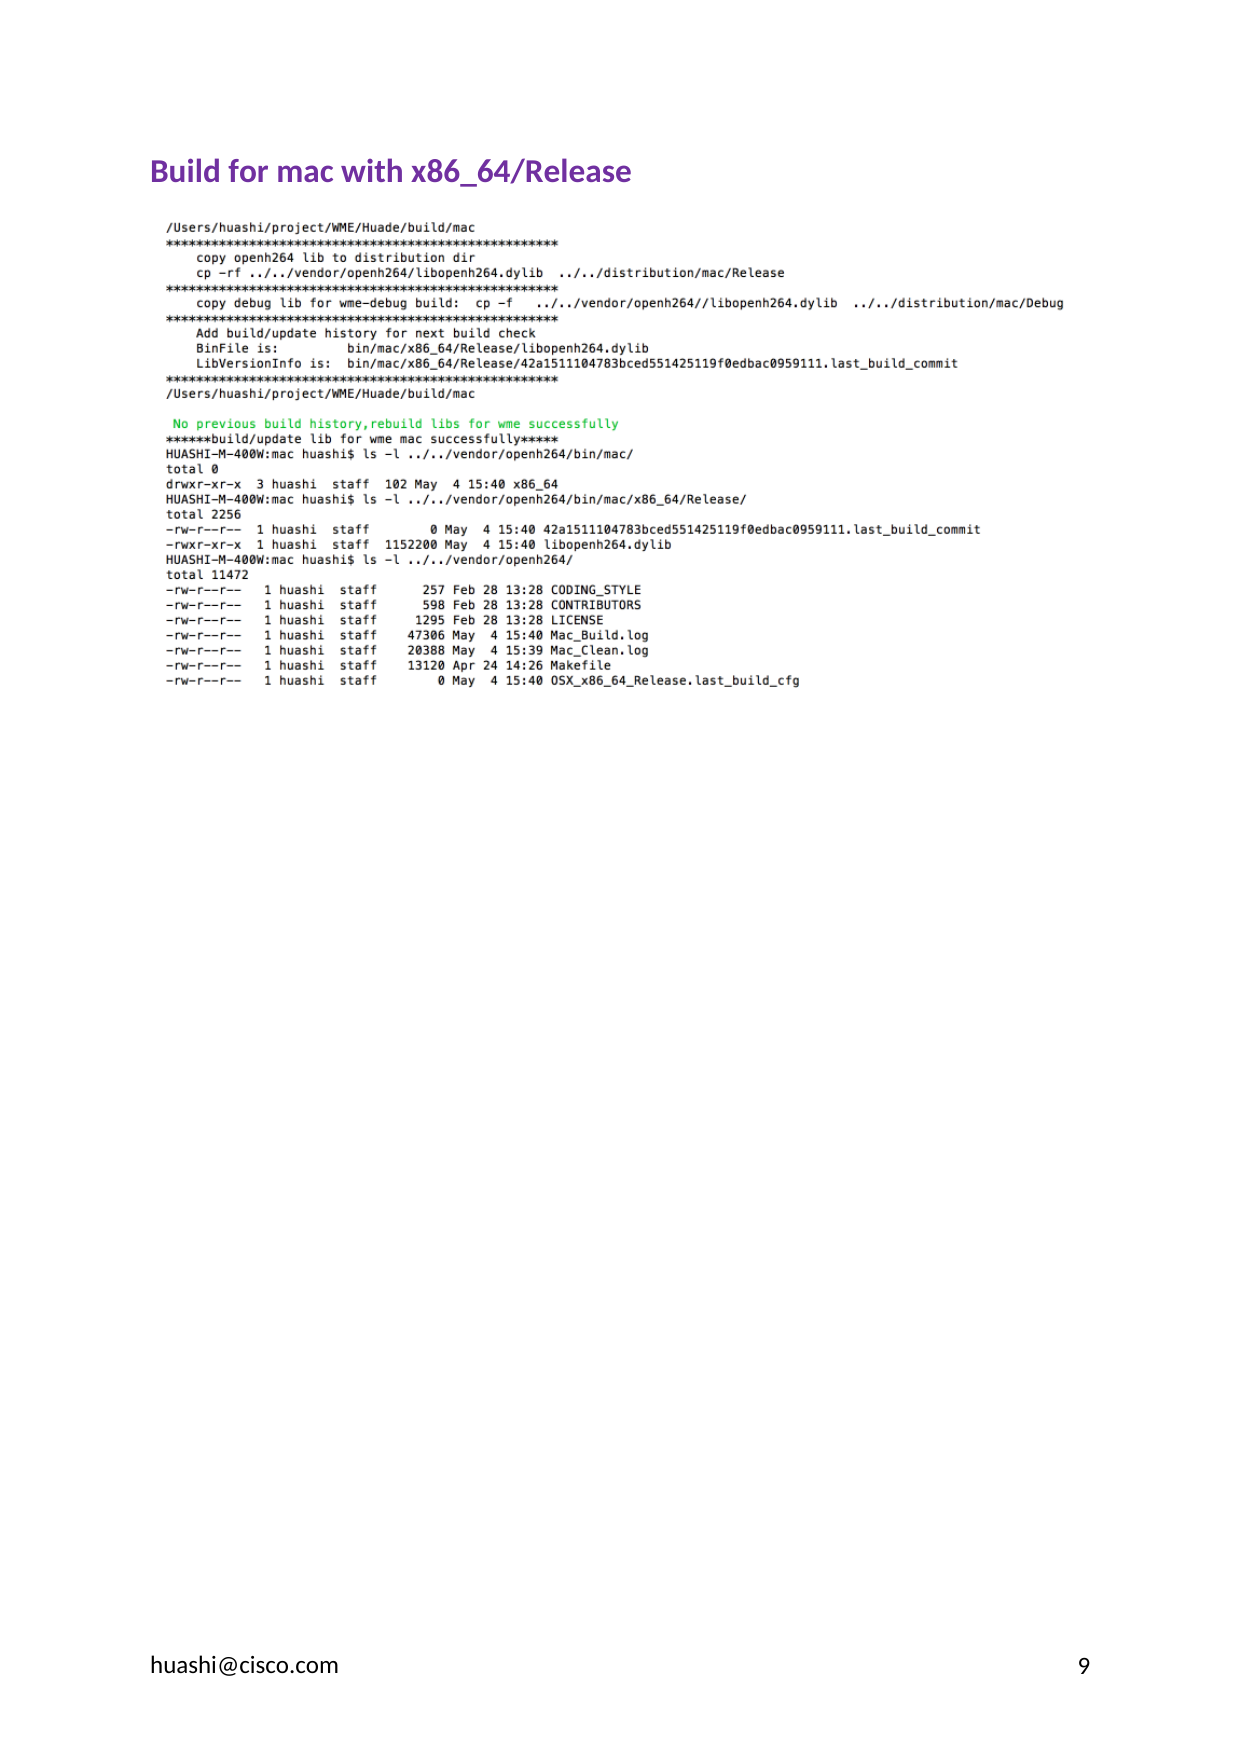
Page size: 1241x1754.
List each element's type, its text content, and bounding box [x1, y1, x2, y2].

text Build for mac with x86_64/Release [150, 150, 1090, 191]
picture [166, 221, 1075, 688]
